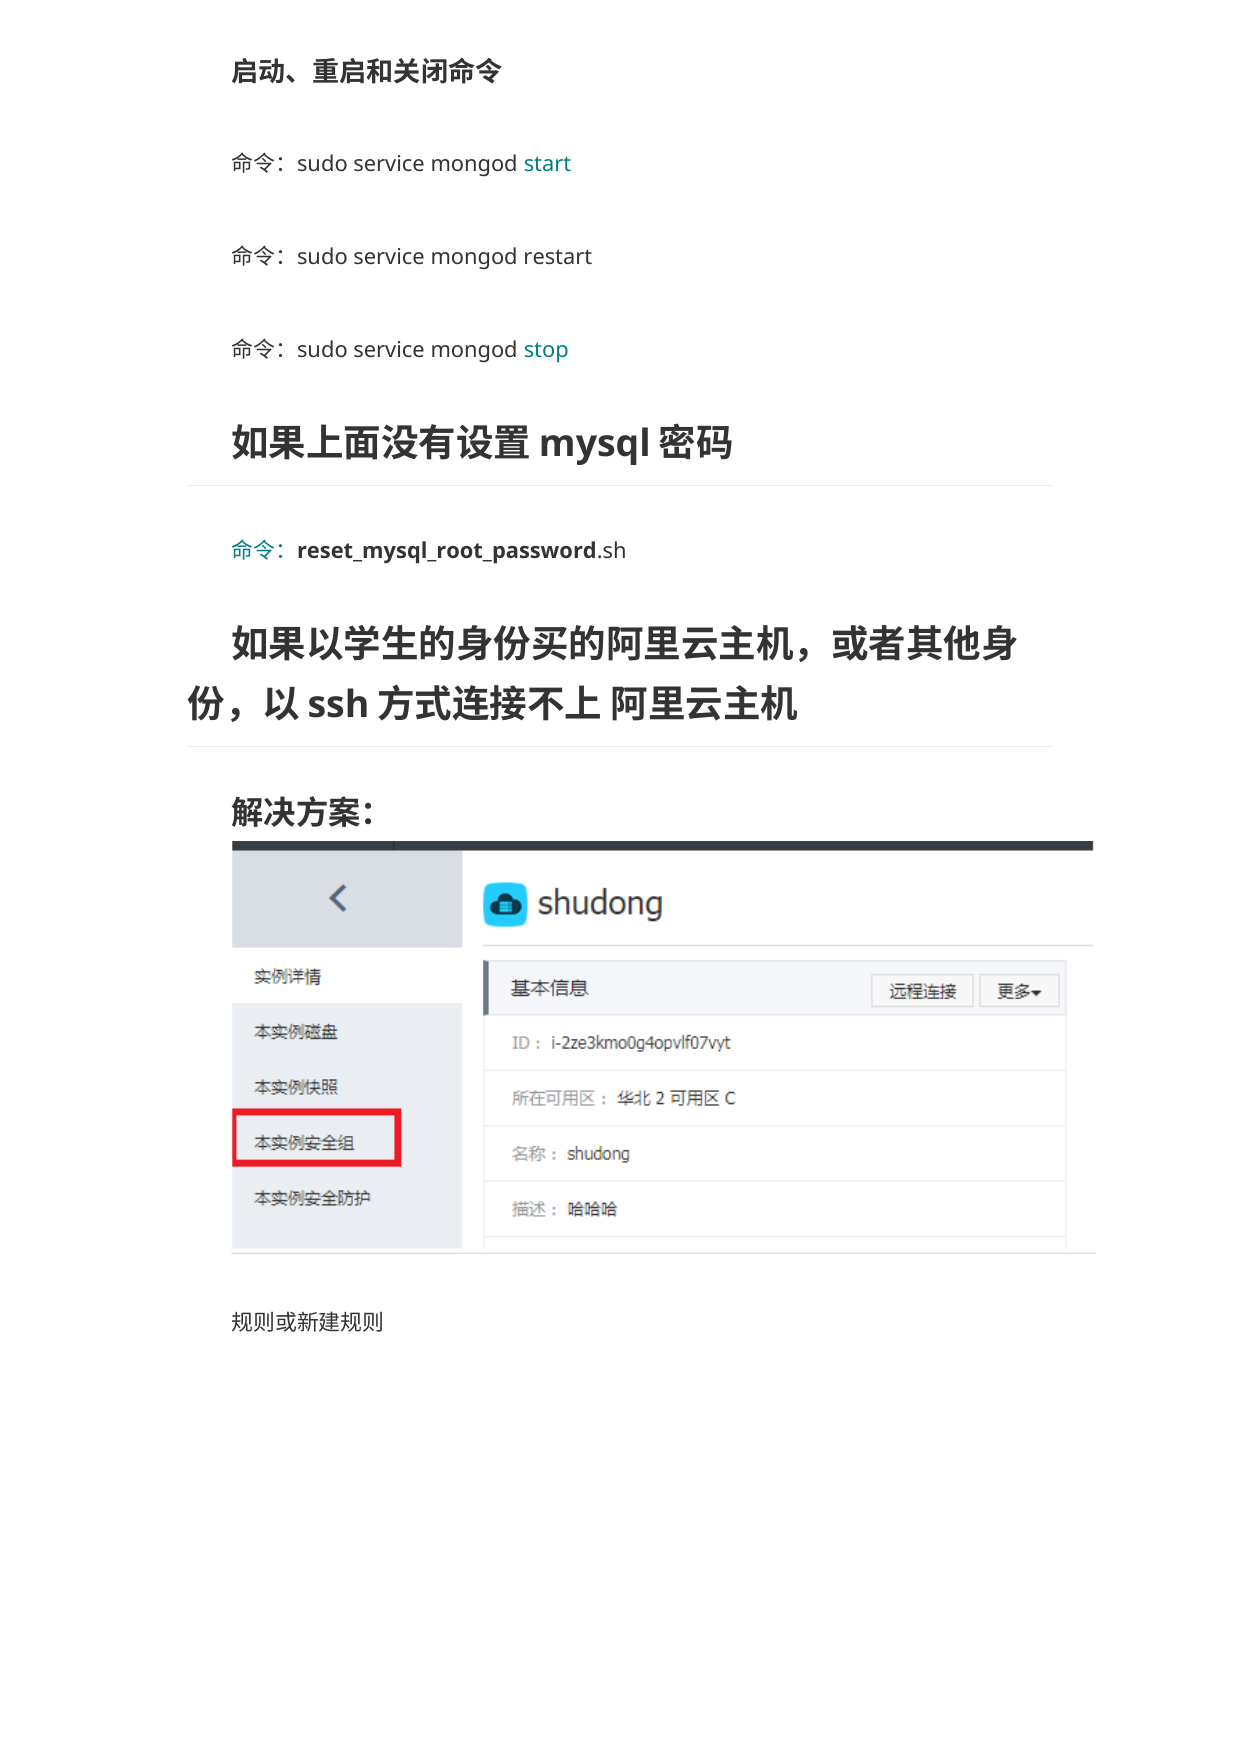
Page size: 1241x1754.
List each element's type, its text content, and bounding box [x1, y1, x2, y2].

subtitle 解决方案： [187, 780, 1053, 840]
text 命令：sudo service mongod stop [187, 318, 1053, 377]
text 命令：sudo service mongod start [187, 132, 1053, 192]
text 命令：sudo service mongod restart [187, 225, 1053, 285]
text 规则或新建规则 [187, 1291, 1053, 1351]
subtitle 如果上面没有设置mysql密码 [187, 410, 1053, 486]
subtitle 启动、重启和关闭命令 [187, 40, 1053, 100]
text 命令：reset_mysql_root_password.sh [187, 519, 1053, 579]
subtitle 如果以学生的身份买的阿里云主机，或者其他身份，以ssh方式连接不上 阿里云主机 [187, 612, 1053, 747]
picture [231, 841, 1096, 1257]
